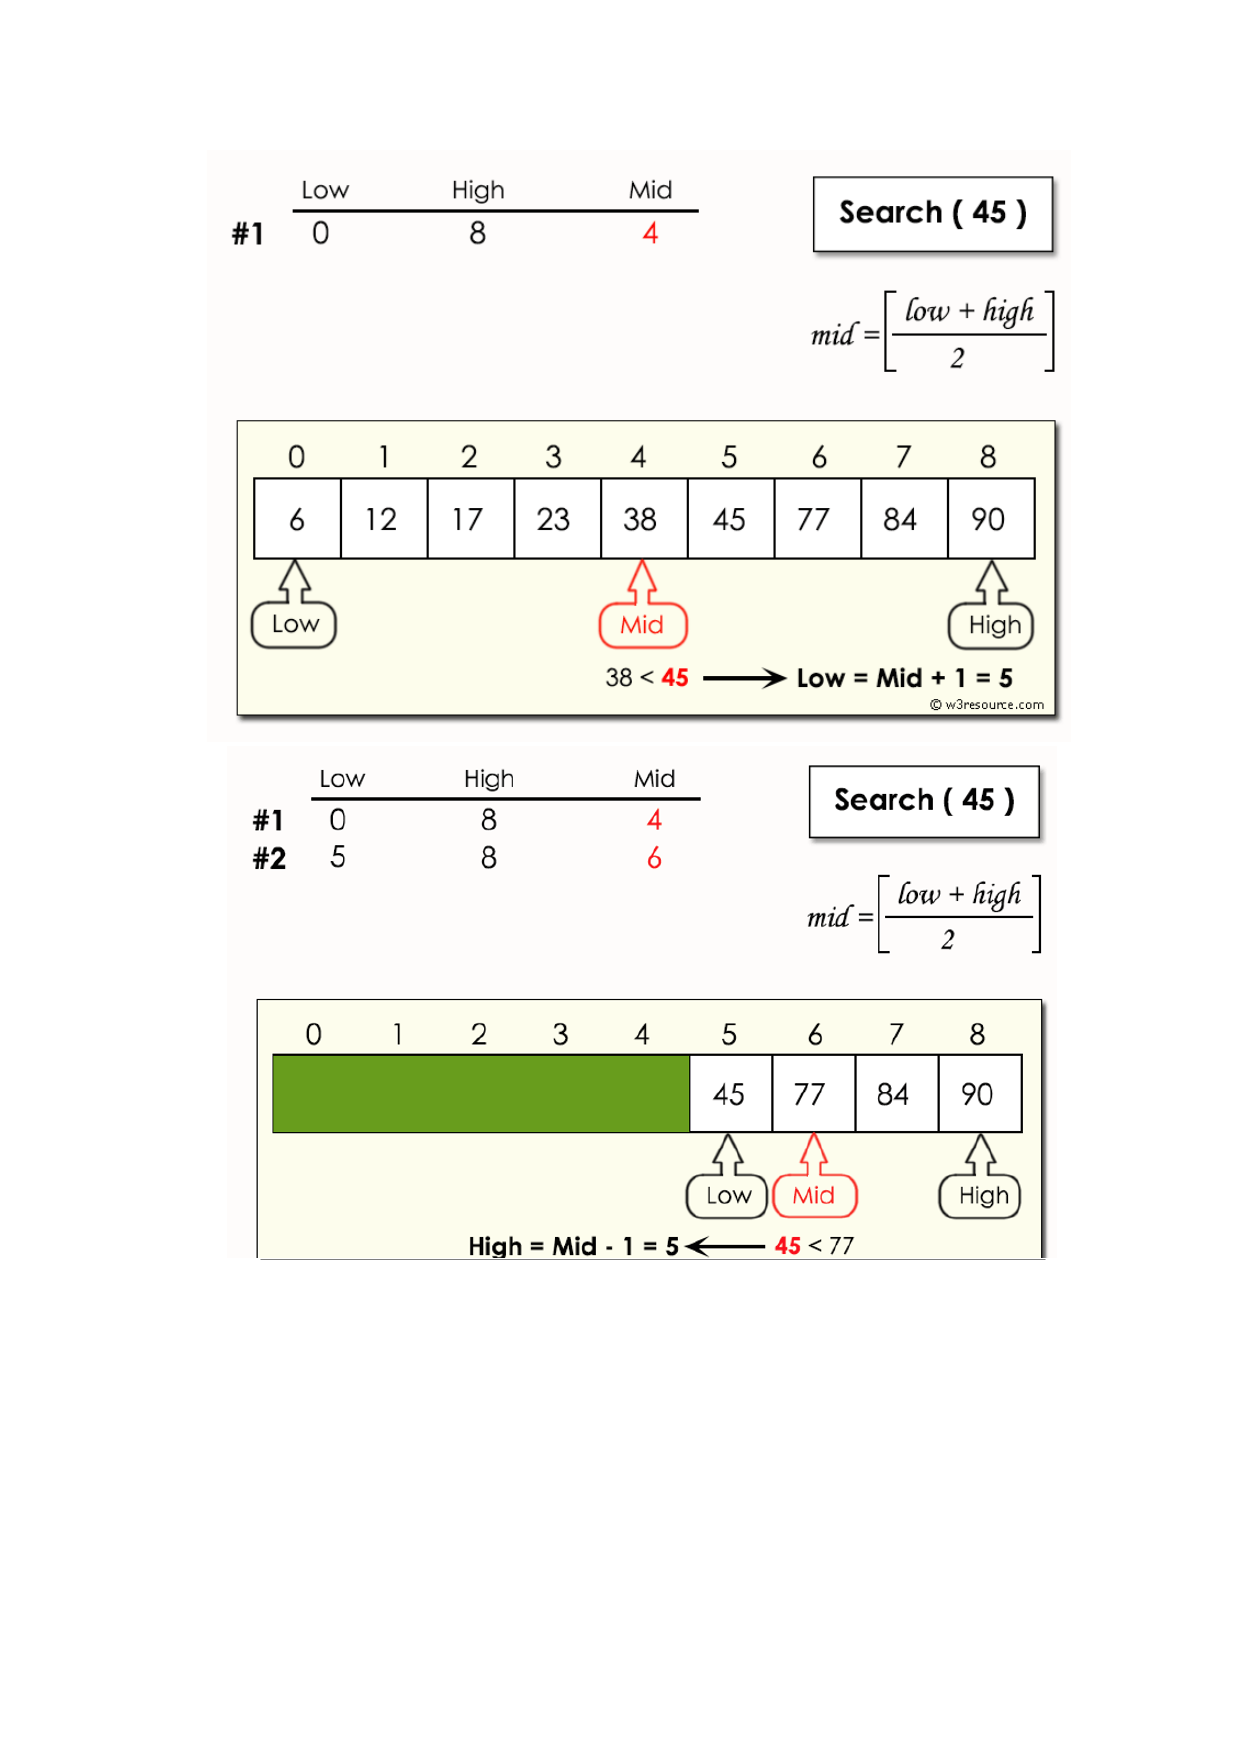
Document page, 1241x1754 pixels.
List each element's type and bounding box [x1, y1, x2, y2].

picture [206, 150, 1071, 742]
picture [217, 746, 1061, 1273]
